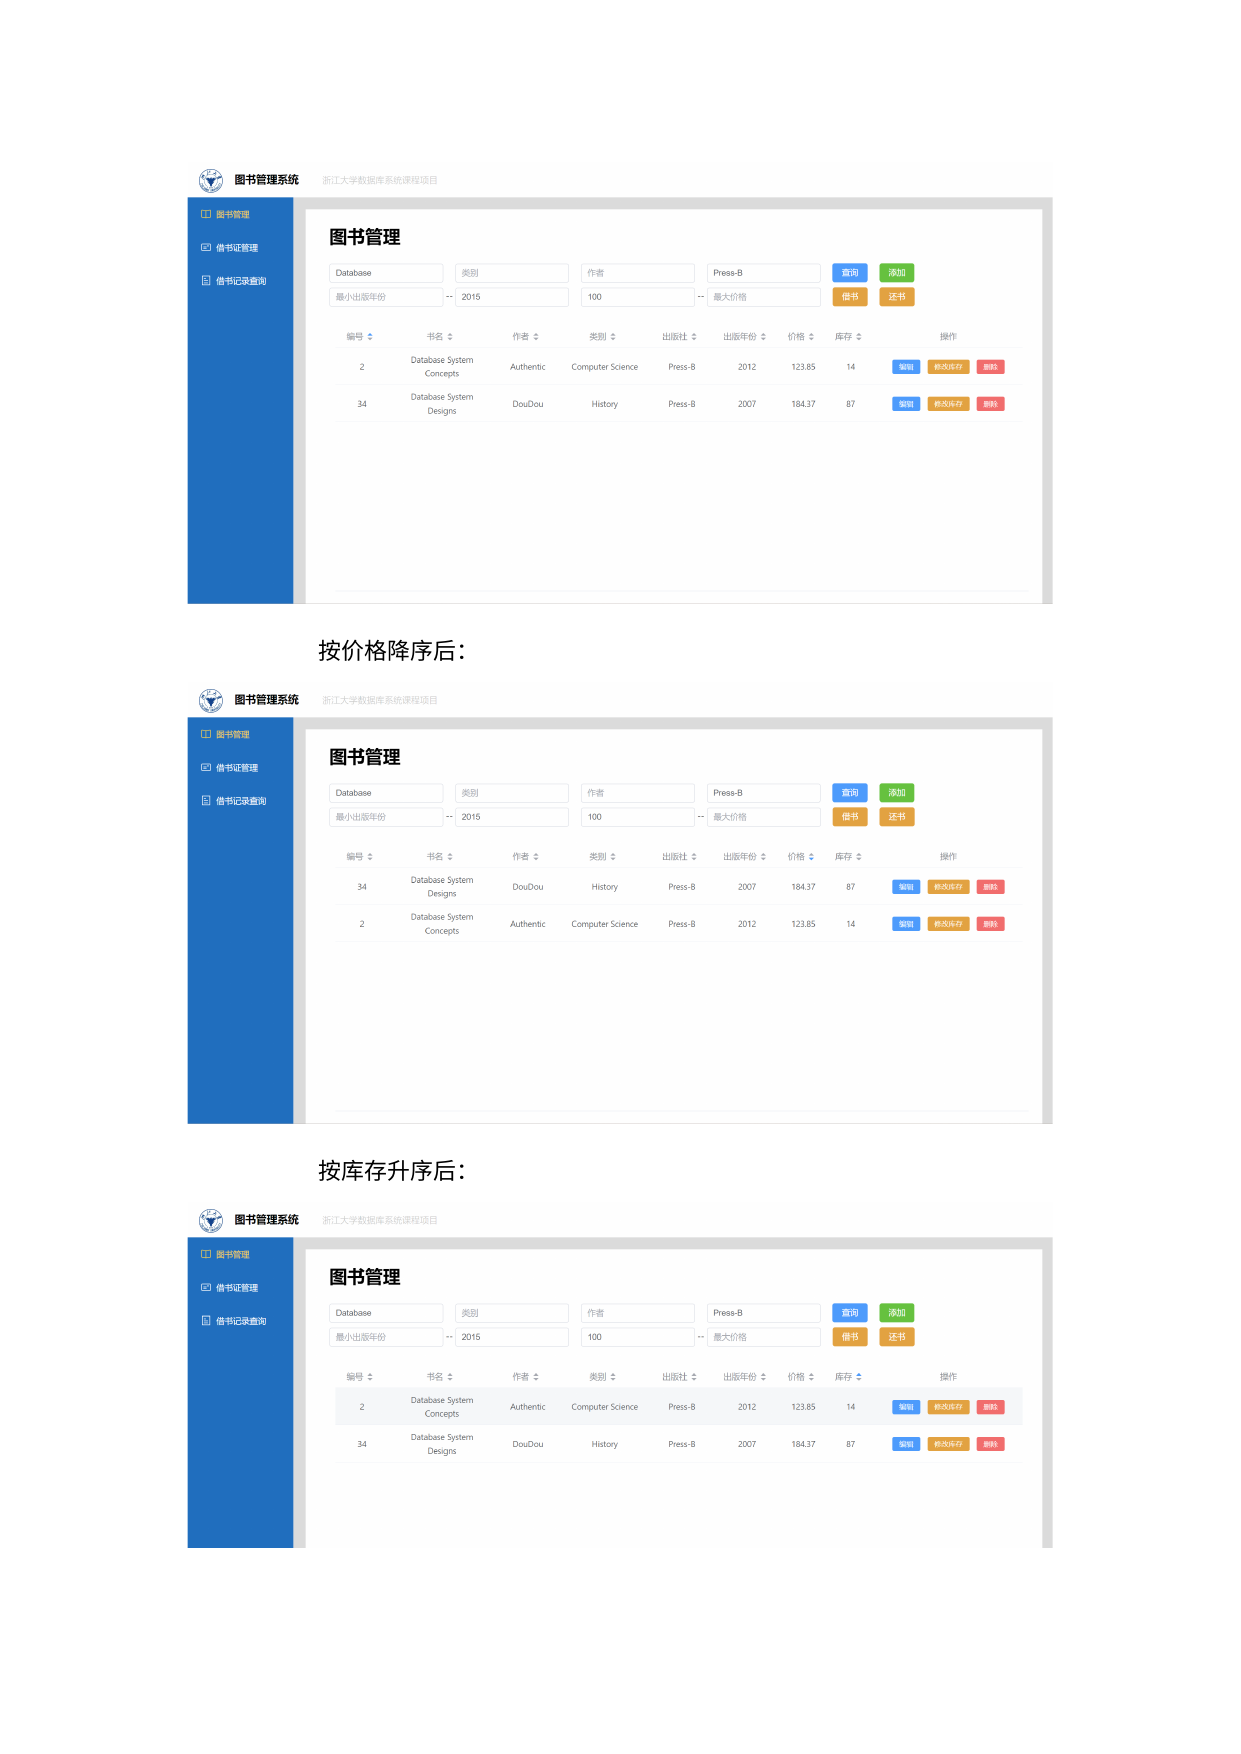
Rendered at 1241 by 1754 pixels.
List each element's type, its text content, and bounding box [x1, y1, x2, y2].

picture [187, 162, 1053, 604]
picture [187, 1202, 1053, 1548]
list 按价格降序后： [187, 617, 1053, 682]
picture [187, 682, 1053, 1124]
list 按库存升序后： [187, 1137, 1053, 1202]
